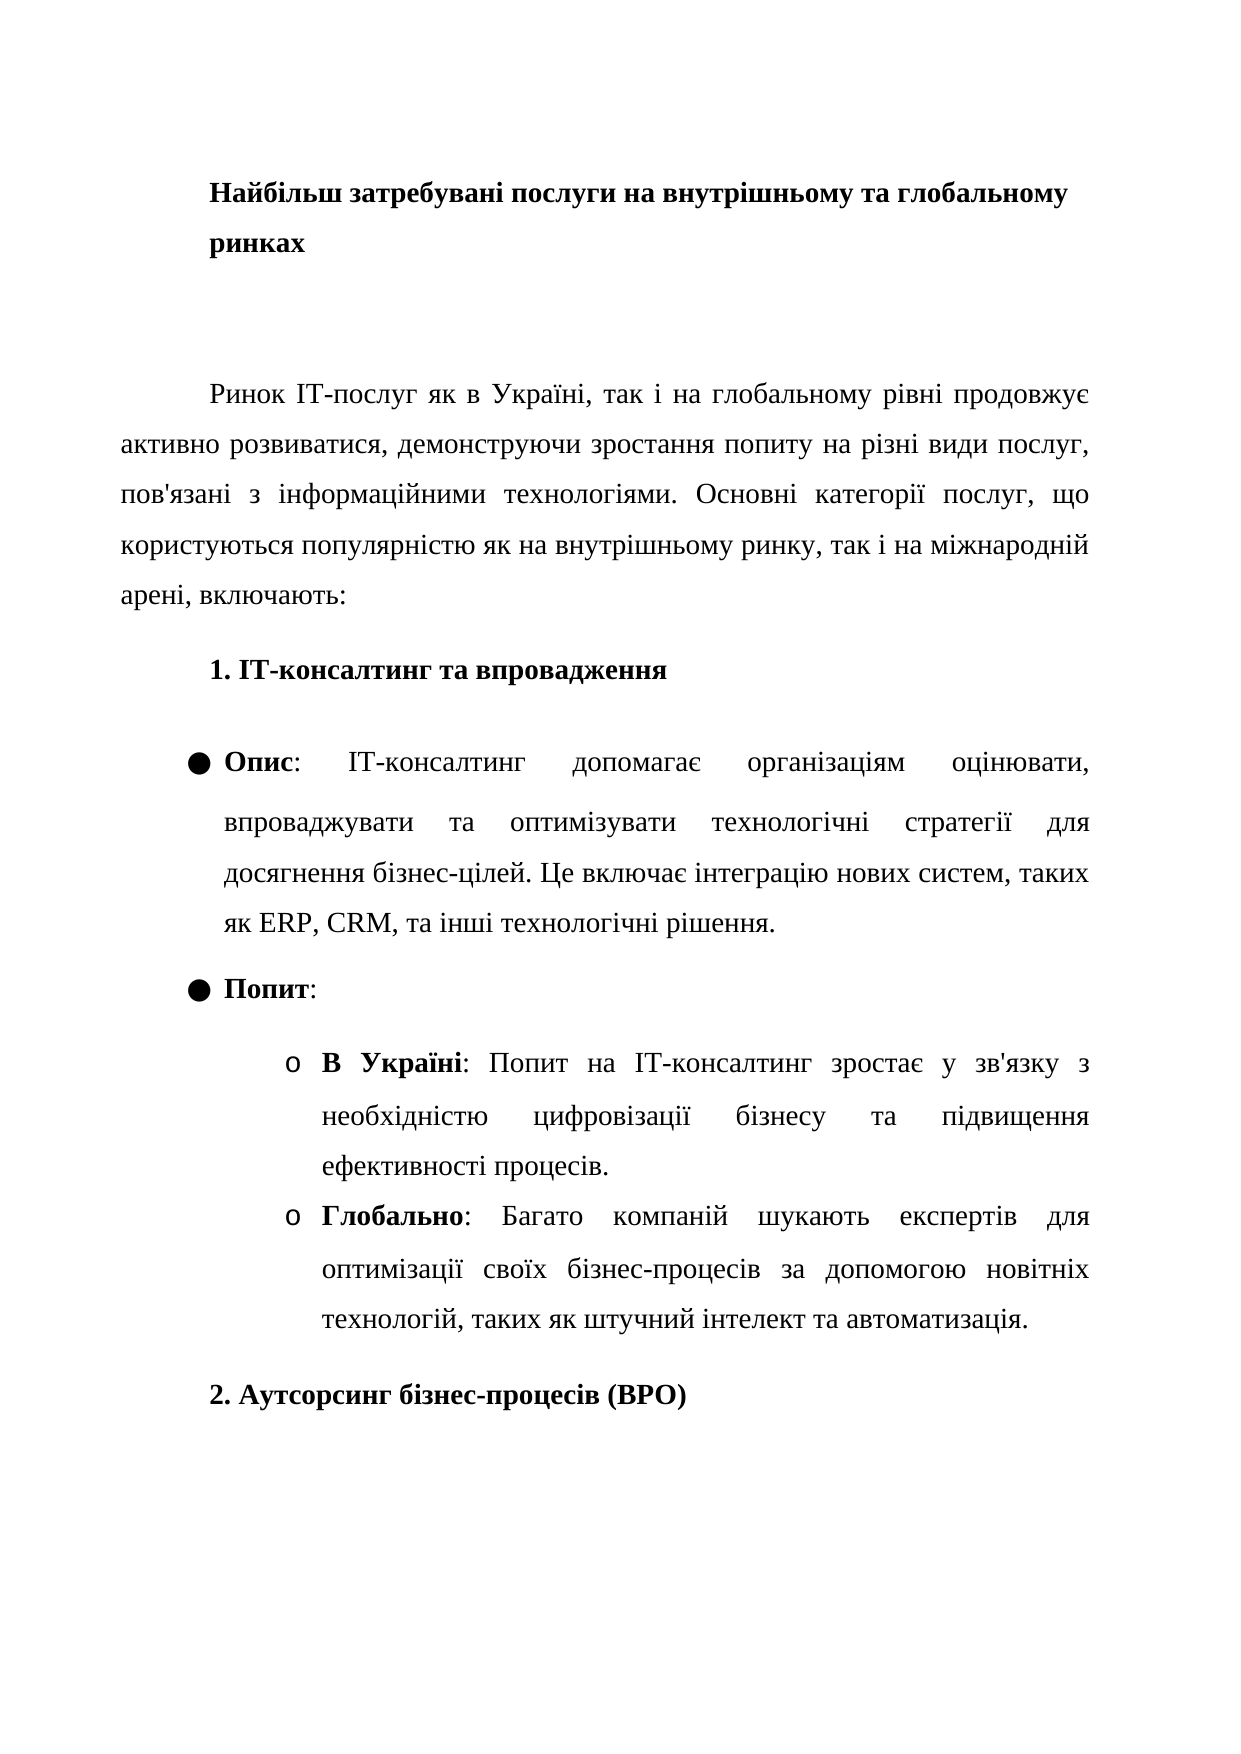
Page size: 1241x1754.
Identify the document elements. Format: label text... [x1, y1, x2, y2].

text 2. Аутсорсинг бізнес-процесів (BPO) [120, 1377, 1090, 1410]
list Опис: ІТ-консалтинг допомагає організаціям оцінювати, впроваджувати та оптимізувати технологічні стратегії для досягнення бізнес-цілей. Це включає інтеграцію нових систем, таких як ERP, CRM, та інші технологічні рішення. [186, 728, 1090, 938]
subtitle Найбільш затребувані послуги на внутрішньому та глобальному ринках [209, 175, 1090, 259]
list Глобально: Багато компаній шукають експертів для оптимізації своїх бізнес-процесів за допомогою новітніх технологій, таких як штучний інтелект та автоматизація. [284, 1198, 1090, 1335]
text Ринок ІТ-послуг як в Україні, так і на глобальному рівні продовжує активно розвиватися, демонструючи зростання попиту на різні види послуг, пов'язані з інформаційними технологіями. Основні категорії послуг, що користуються популярністю як на внутрішньому ринку, так і на міжнародній арені, включають: [120, 376, 1090, 611]
list Попит: [186, 955, 1090, 1015]
text 1. ІТ-консалтинг та впровадження [120, 652, 1090, 686]
list В Україні: Попит на ІТ-консалтинг зростає у зв'язку з необхідністю цифровізації бізнесу та підвищення ефективності процесів. [284, 1045, 1090, 1182]
